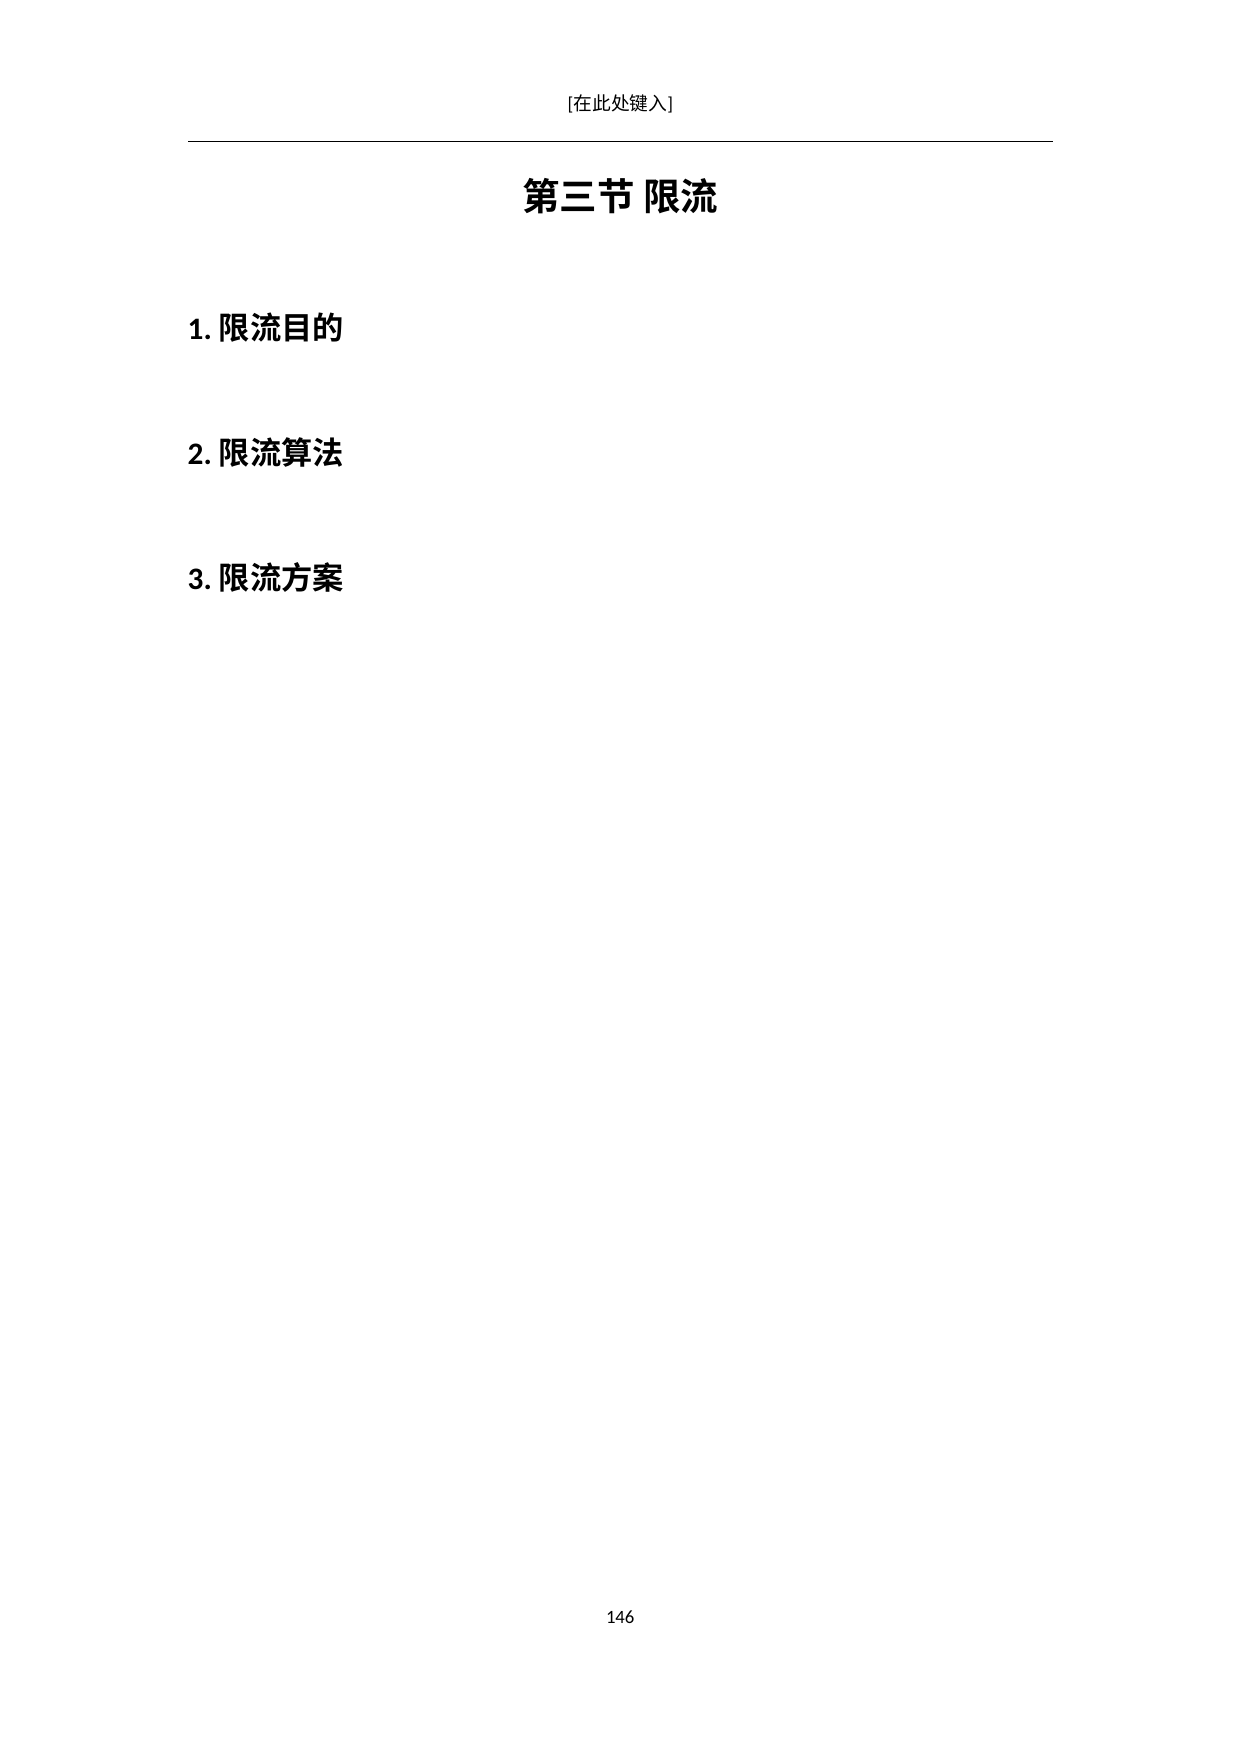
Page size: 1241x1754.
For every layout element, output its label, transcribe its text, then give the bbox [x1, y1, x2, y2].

subtitle 3. 限流方案 [187, 544, 1053, 609]
subtitle 第三节 限流 [187, 162, 1053, 227]
subtitle 2. 限流算法 [187, 419, 1053, 484]
subtitle 1. 限流目的 [187, 294, 1053, 359]
